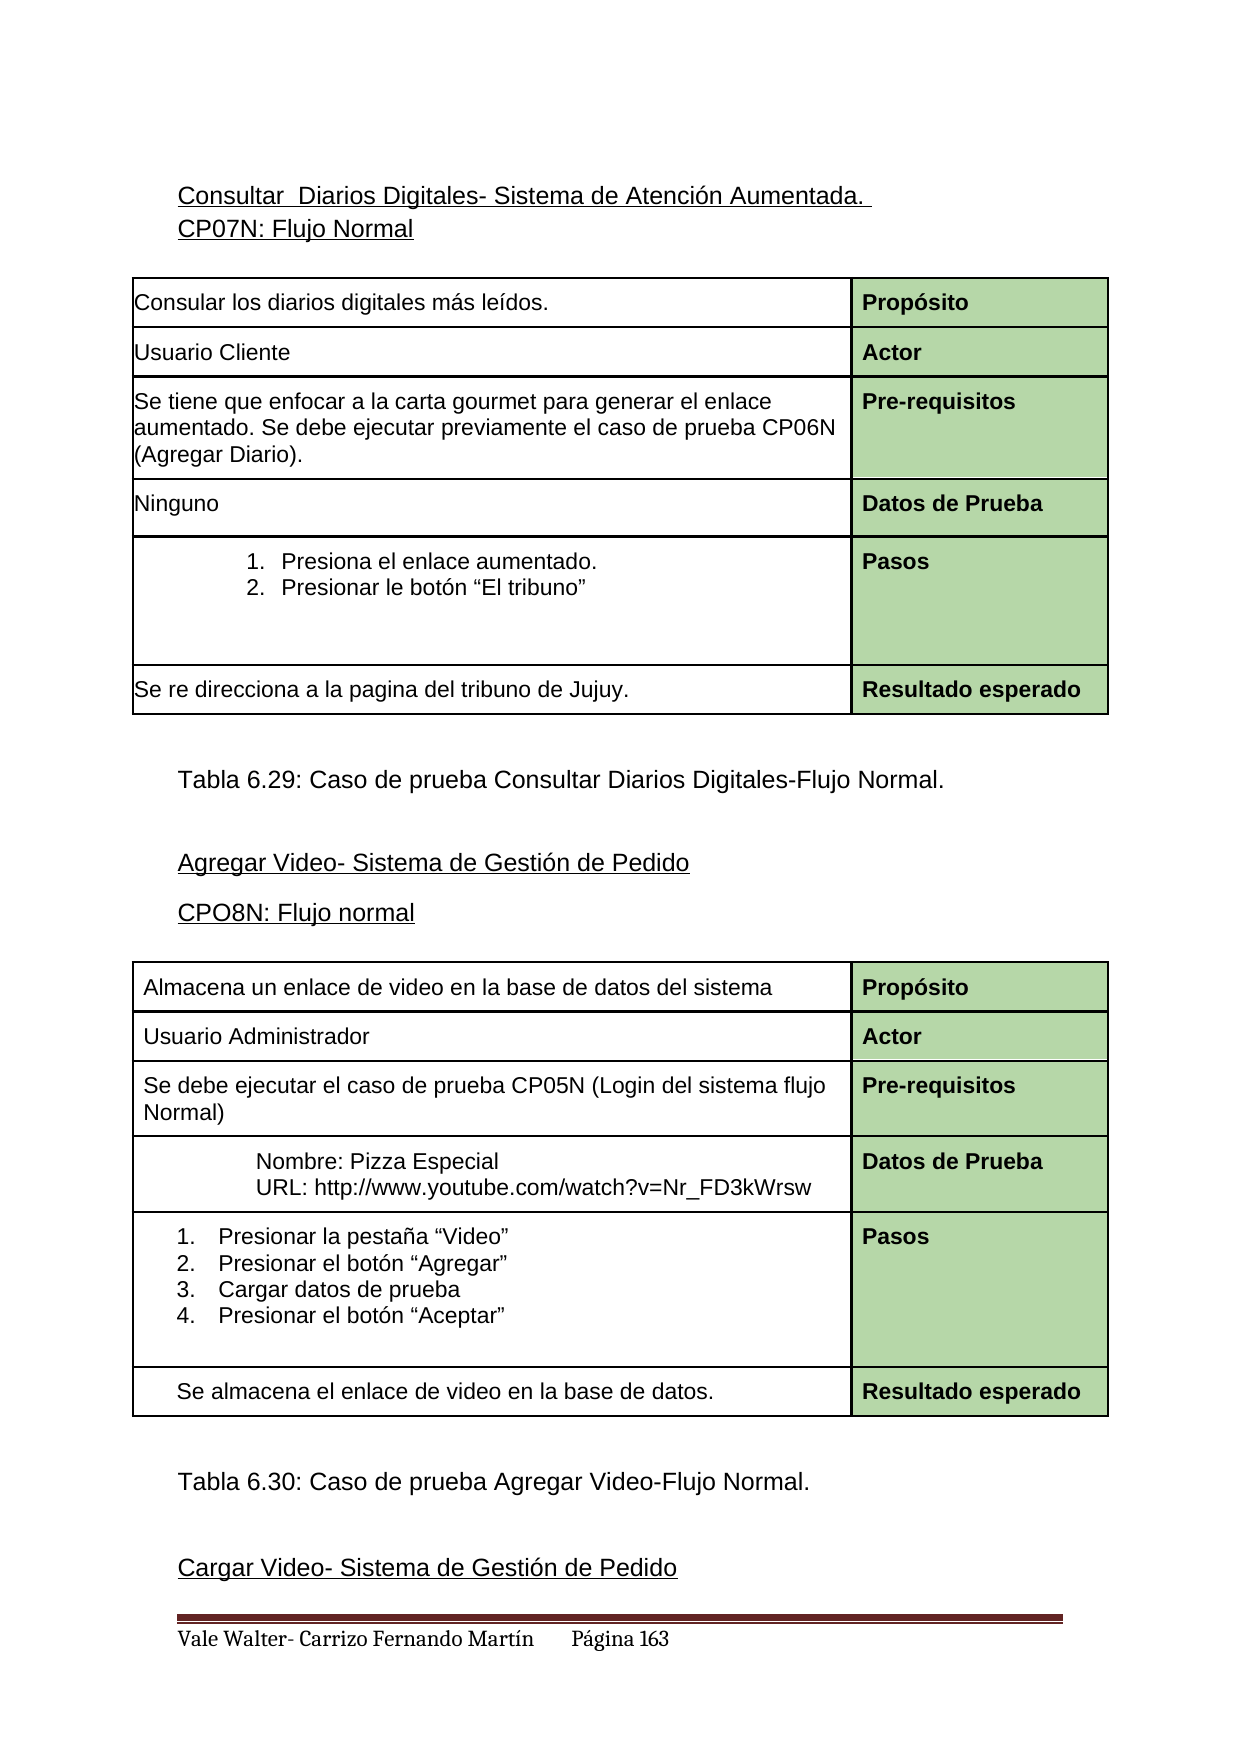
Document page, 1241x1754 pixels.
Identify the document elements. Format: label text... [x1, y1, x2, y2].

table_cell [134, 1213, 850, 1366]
text Cargar Video- Sistema de Gestión de Pedido [177, 1553, 1063, 1582]
text Agregar Video- Sistema de Gestión de Pedido [177, 848, 1063, 877]
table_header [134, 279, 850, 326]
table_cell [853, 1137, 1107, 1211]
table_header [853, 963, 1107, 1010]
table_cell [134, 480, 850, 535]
text Tabla 6.30: Caso de prueba Agregar Video-Flujo Normal. [177, 1467, 1063, 1496]
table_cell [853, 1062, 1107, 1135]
text Tabla 6.29: Caso de prueba Consultar Diarios Digitales-Flujo Normal. [177, 765, 1063, 794]
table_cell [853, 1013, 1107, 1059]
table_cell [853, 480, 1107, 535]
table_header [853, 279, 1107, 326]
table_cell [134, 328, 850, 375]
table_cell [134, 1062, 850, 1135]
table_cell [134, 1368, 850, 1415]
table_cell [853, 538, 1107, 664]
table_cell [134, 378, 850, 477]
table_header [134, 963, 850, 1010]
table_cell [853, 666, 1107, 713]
text CPO8N: Flujo normal [177, 898, 1063, 927]
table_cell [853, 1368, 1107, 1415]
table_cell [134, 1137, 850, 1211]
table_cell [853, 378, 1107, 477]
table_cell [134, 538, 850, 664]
text Consultar Diarios Digitales- Sistema de Atención Aumentada. [177, 181, 1063, 209]
text CP07N: Flujo Normal [177, 214, 1063, 242]
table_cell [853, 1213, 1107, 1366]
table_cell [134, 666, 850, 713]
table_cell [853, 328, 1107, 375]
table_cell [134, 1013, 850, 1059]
